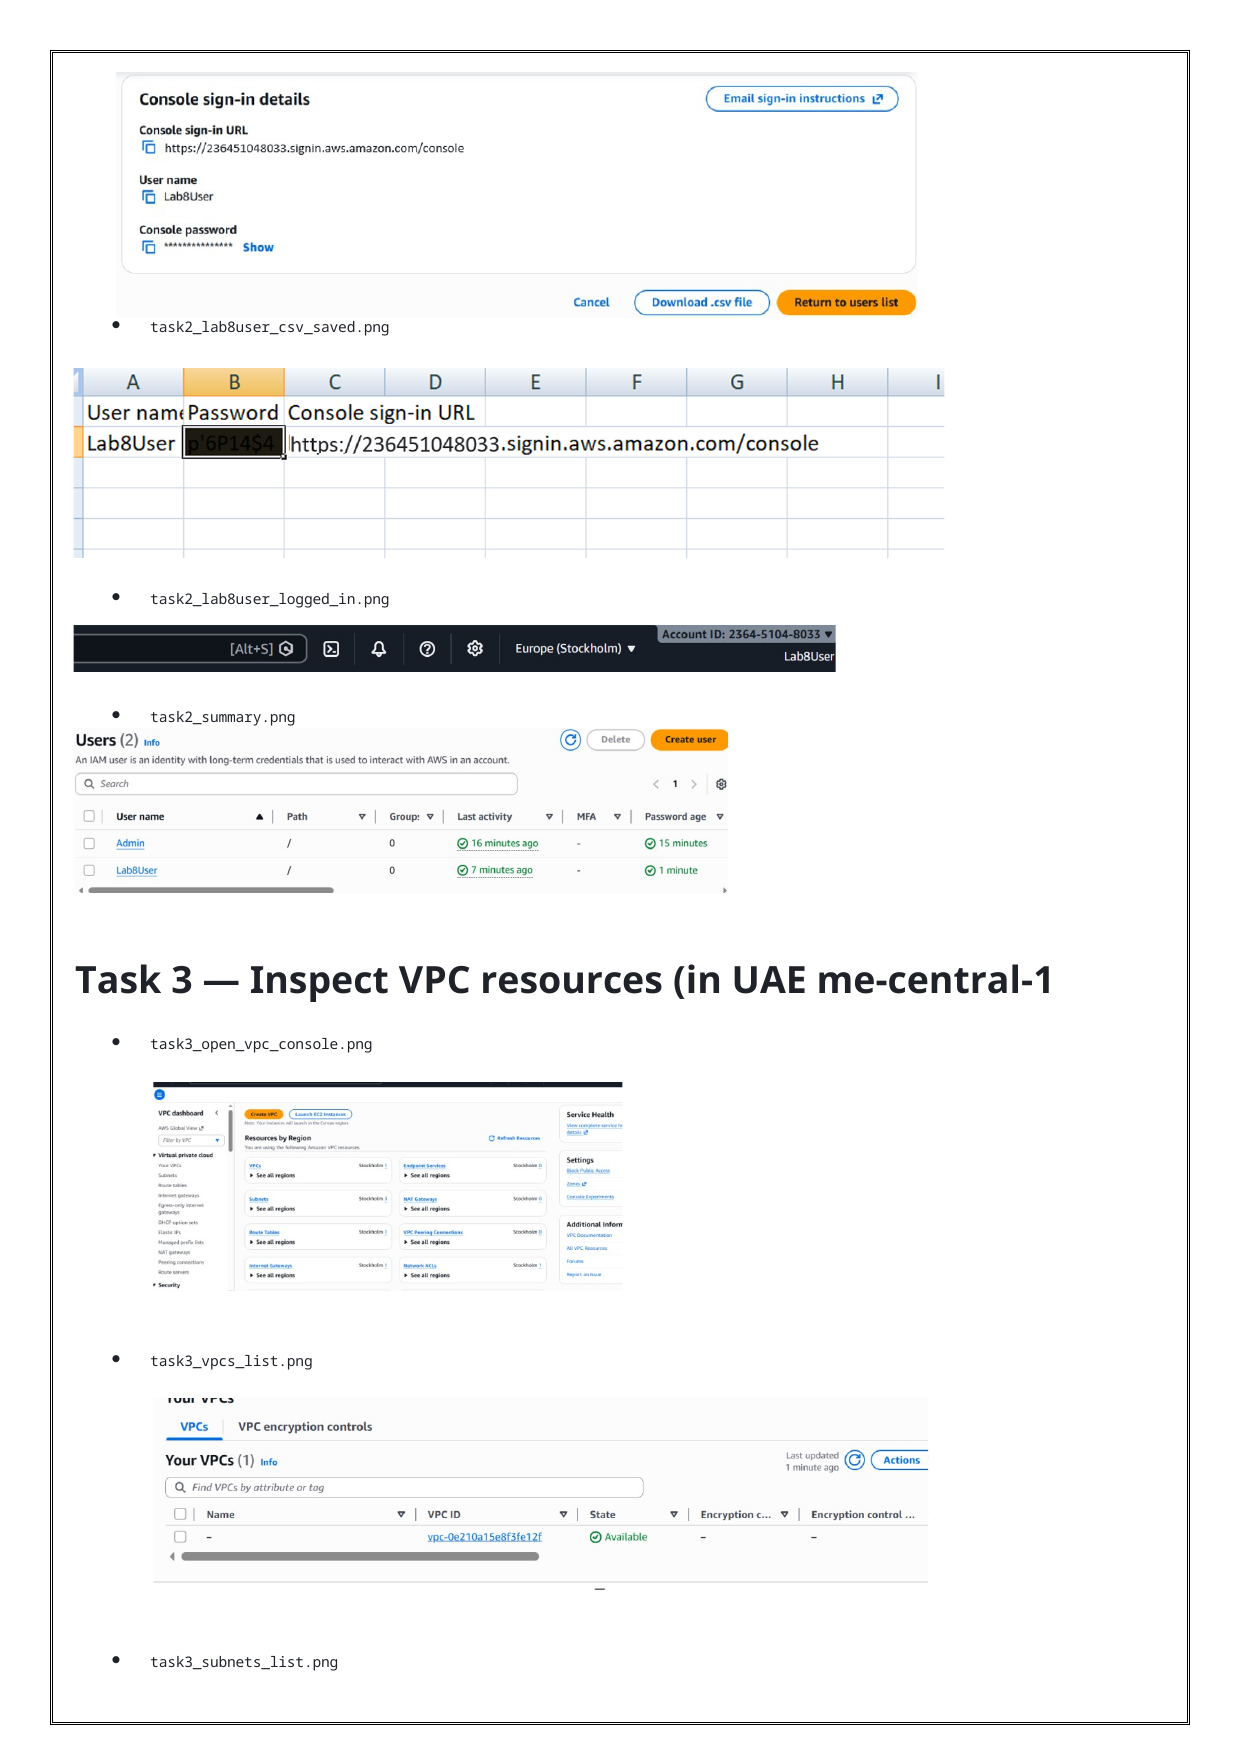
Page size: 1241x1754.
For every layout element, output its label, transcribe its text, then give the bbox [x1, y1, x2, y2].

list task3_vpcs_list.png [112, 1351, 1166, 1371]
picture [153, 1082, 623, 1291]
list task2_summary.png [112, 707, 1166, 727]
list task2_lab8user_logged_in.png [112, 589, 1166, 609]
picture [73, 368, 945, 558]
picture [115, 72, 919, 318]
list task3_open_vpc_console.png [112, 1034, 1166, 1054]
list task2_lab8user_csv_saved.png [112, 317, 1166, 337]
picture [73, 728, 729, 894]
list task3_subnets_list.png [112, 1652, 1166, 1672]
picture [73, 625, 836, 672]
picture [153, 1398, 929, 1590]
subtitle Task 3 — Inspect VPC resources (in UAE me-central-1 [75, 953, 1166, 1004]
